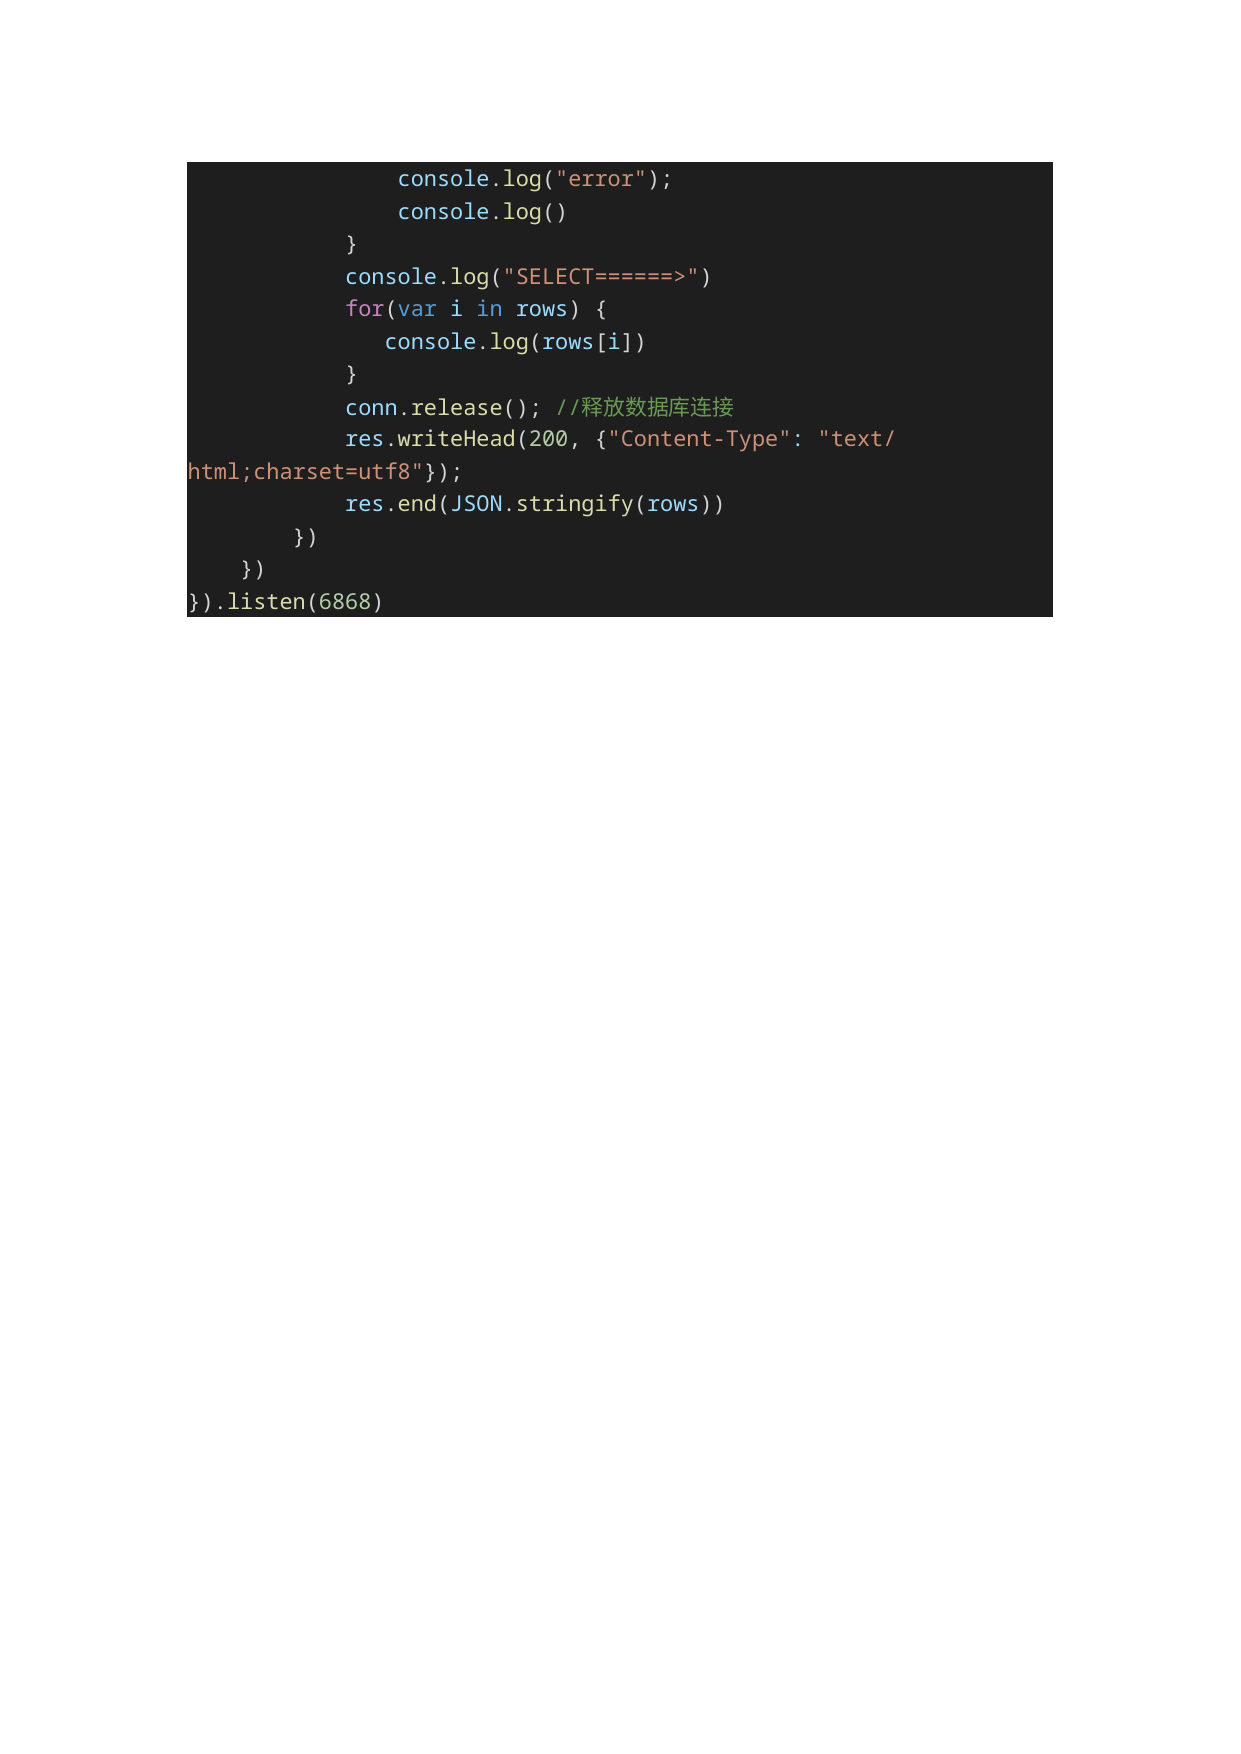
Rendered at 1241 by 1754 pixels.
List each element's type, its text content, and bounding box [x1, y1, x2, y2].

text for(var i in rows) { [187, 292, 1053, 324]
text }).listen(6868) [187, 584, 1053, 617]
text console.log("SELECT======>") [187, 259, 1053, 292]
text conn.release(); //释放数据库连接 [187, 389, 1053, 422]
text console.log() [187, 194, 1053, 227]
text console.log(rows[i]) [187, 324, 1053, 357]
text } [187, 357, 1053, 389]
text res.writeHead(200, {"Content-Type": "text/html;charset=utf8"}); [187, 422, 1053, 487]
text console.log("error"); [187, 162, 1053, 194]
text res.end(JSON.stringify(rows)) [187, 487, 1053, 519]
text }) [187, 519, 1053, 552]
text }) [187, 552, 1053, 584]
text } [187, 227, 1053, 259]
